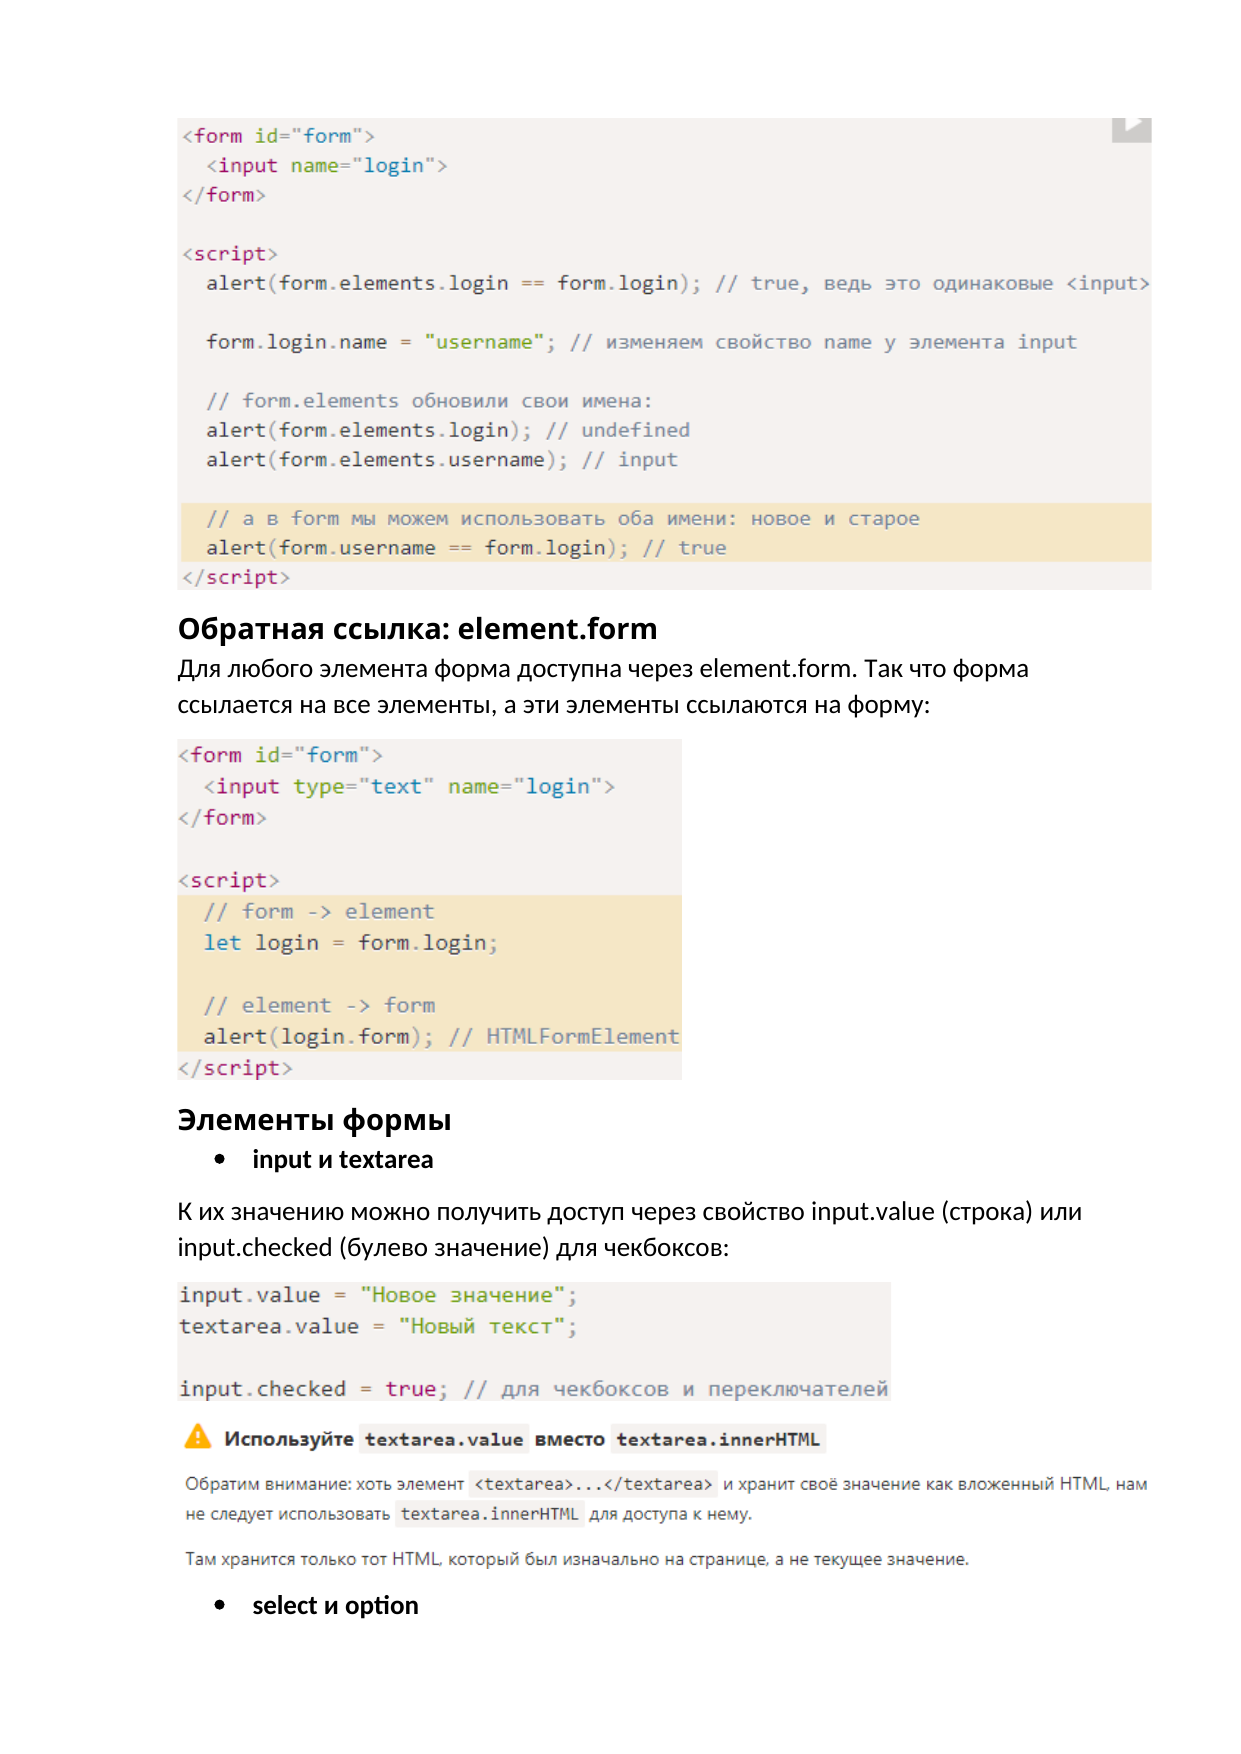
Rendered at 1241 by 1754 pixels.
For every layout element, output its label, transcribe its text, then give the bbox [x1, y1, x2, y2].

text Для любого элемента форма доступна через element.form. Так что форма ссылается на все элементы, а эти элементы ссылаются на форму: [177, 651, 1152, 720]
picture [177, 1282, 892, 1401]
list input и textarea [215, 1142, 1152, 1175]
list select и option [215, 1588, 1152, 1621]
subtitle Обратная ссылка: element.form [177, 608, 1152, 648]
text К их значению можно получить доступ через свойство input.value (строка) или input.checked (булево значение) для чекбоксов: [177, 1194, 1152, 1263]
picture [177, 118, 1152, 590]
picture [177, 739, 682, 1080]
subtitle Элементы формы [177, 1099, 1152, 1139]
picture [177, 1420, 1152, 1569]
